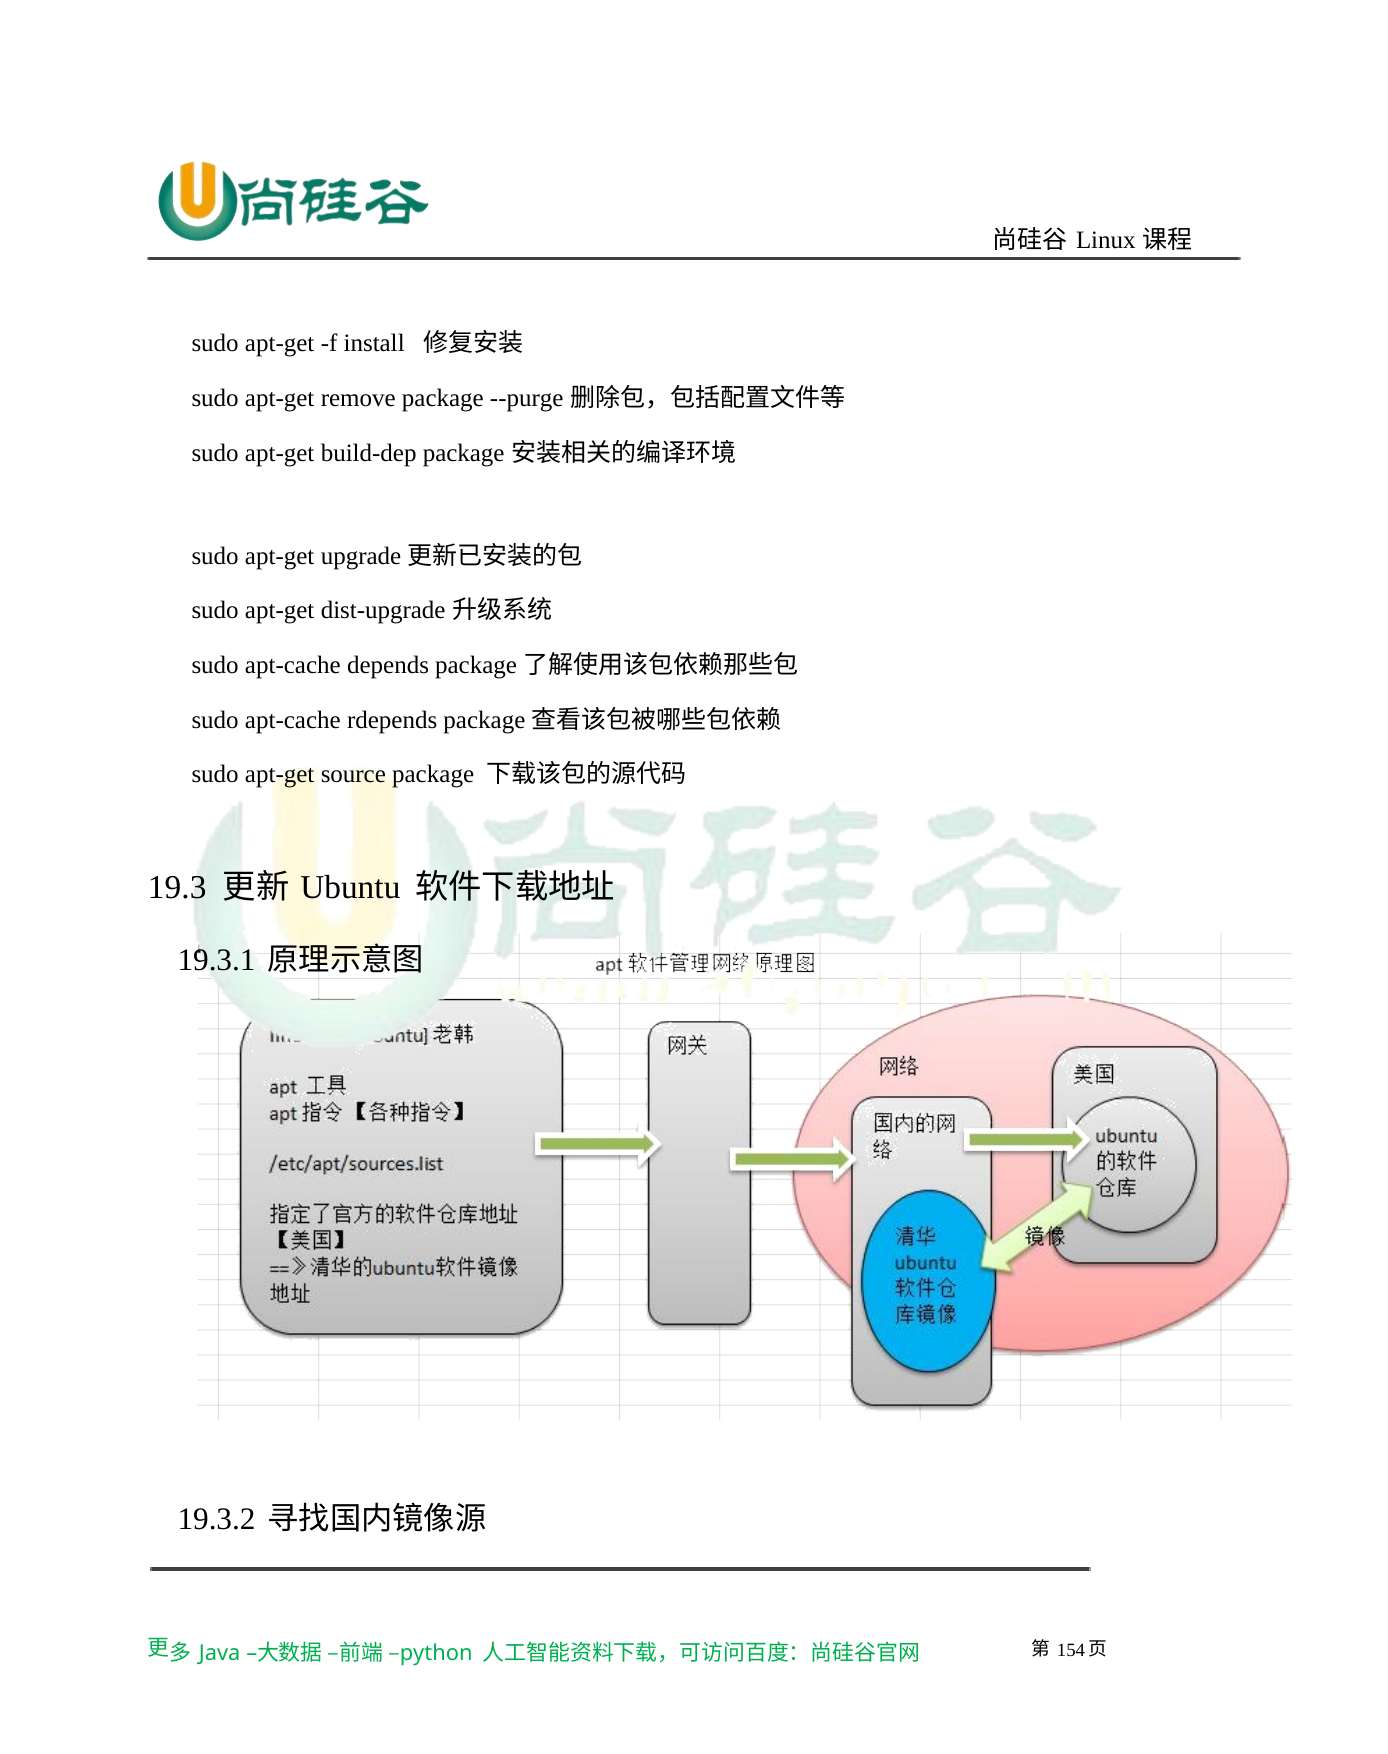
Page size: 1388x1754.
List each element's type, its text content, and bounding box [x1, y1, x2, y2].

text 19.3.1 原理示意图 [177, 934, 1335, 979]
text sudo apt-get remove package --purge 删除包，包括配置文件等 [191, 377, 1335, 414]
list 更新Ubuntu软件下载地址 [148, 860, 1335, 908]
text sudo apt-cache depends package 了解使用该包依赖那些包 [191, 644, 1335, 681]
picture [147, 723, 1293, 1420]
picture [150, 1567, 1092, 1571]
text 尚硅谷Linux 课程 [993, 224, 1335, 255]
text 更多Java –大数据 –前端 –python人工智能资料下载，可访问百度：尚硅谷官网 第154页 [148, 1630, 1335, 1668]
text 19.3.2 寻找国内镜像源 [177, 1493, 1335, 1539]
text sudo apt-get build-dep package 安装相关的编译环境 [191, 432, 1335, 468]
picture [147, 153, 436, 249]
text sudo apt-get upgrade 更新已安装的包 [191, 535, 1335, 572]
text sudo apt-get -f install 修复安装 [191, 323, 1335, 359]
text sudo apt-get dist-upgrade 升级系统 [191, 590, 1335, 626]
text sudo apt-get source package 下载该包的源代码 [191, 754, 1335, 790]
text sudo apt-cache rdepends package 查看该包被哪些包依赖 [191, 699, 1335, 735]
